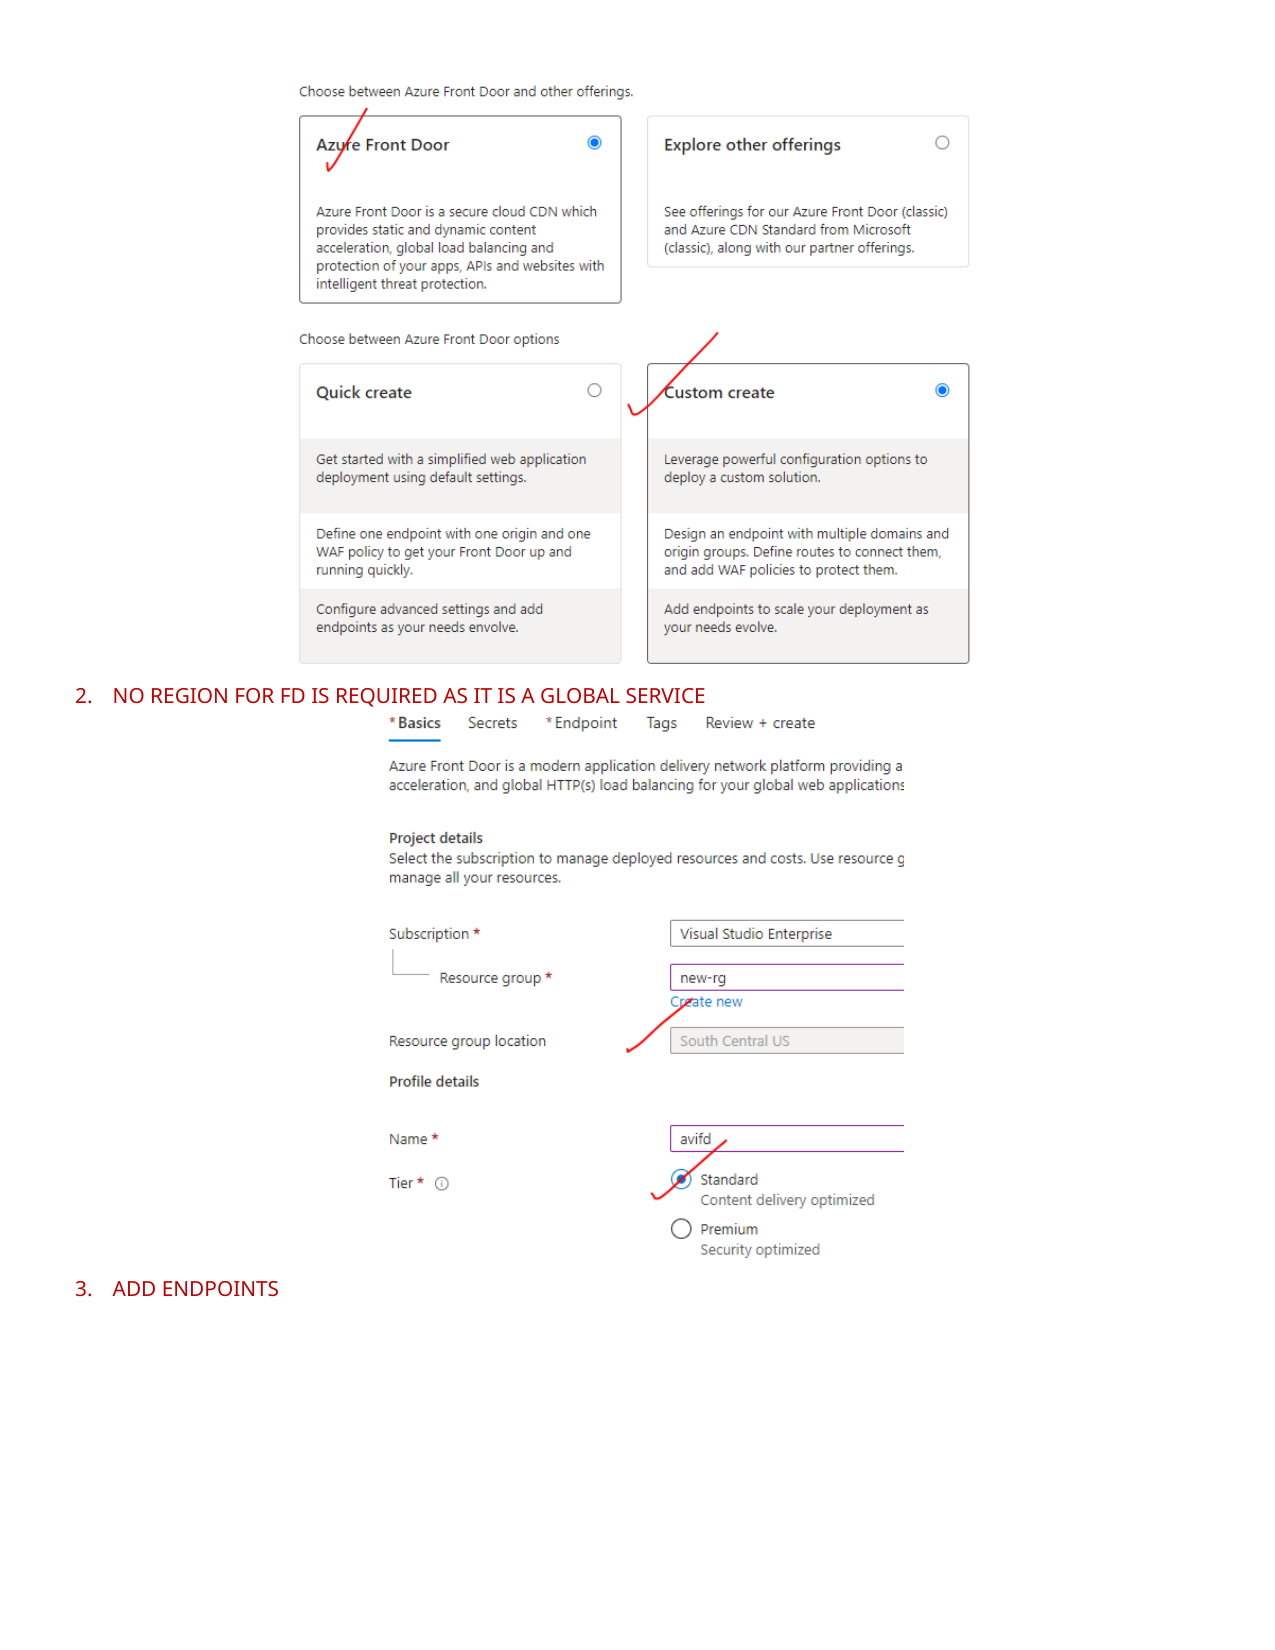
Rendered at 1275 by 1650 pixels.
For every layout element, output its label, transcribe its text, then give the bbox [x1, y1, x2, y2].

picture [296, 75, 979, 682]
picture [371, 710, 904, 1275]
list NO REGION FOR FD IS REQUIRED AS IT IS A GLOBAL SERVICE [75, 681, 1200, 710]
list ADD ENDPOINTS [75, 1274, 1200, 1303]
